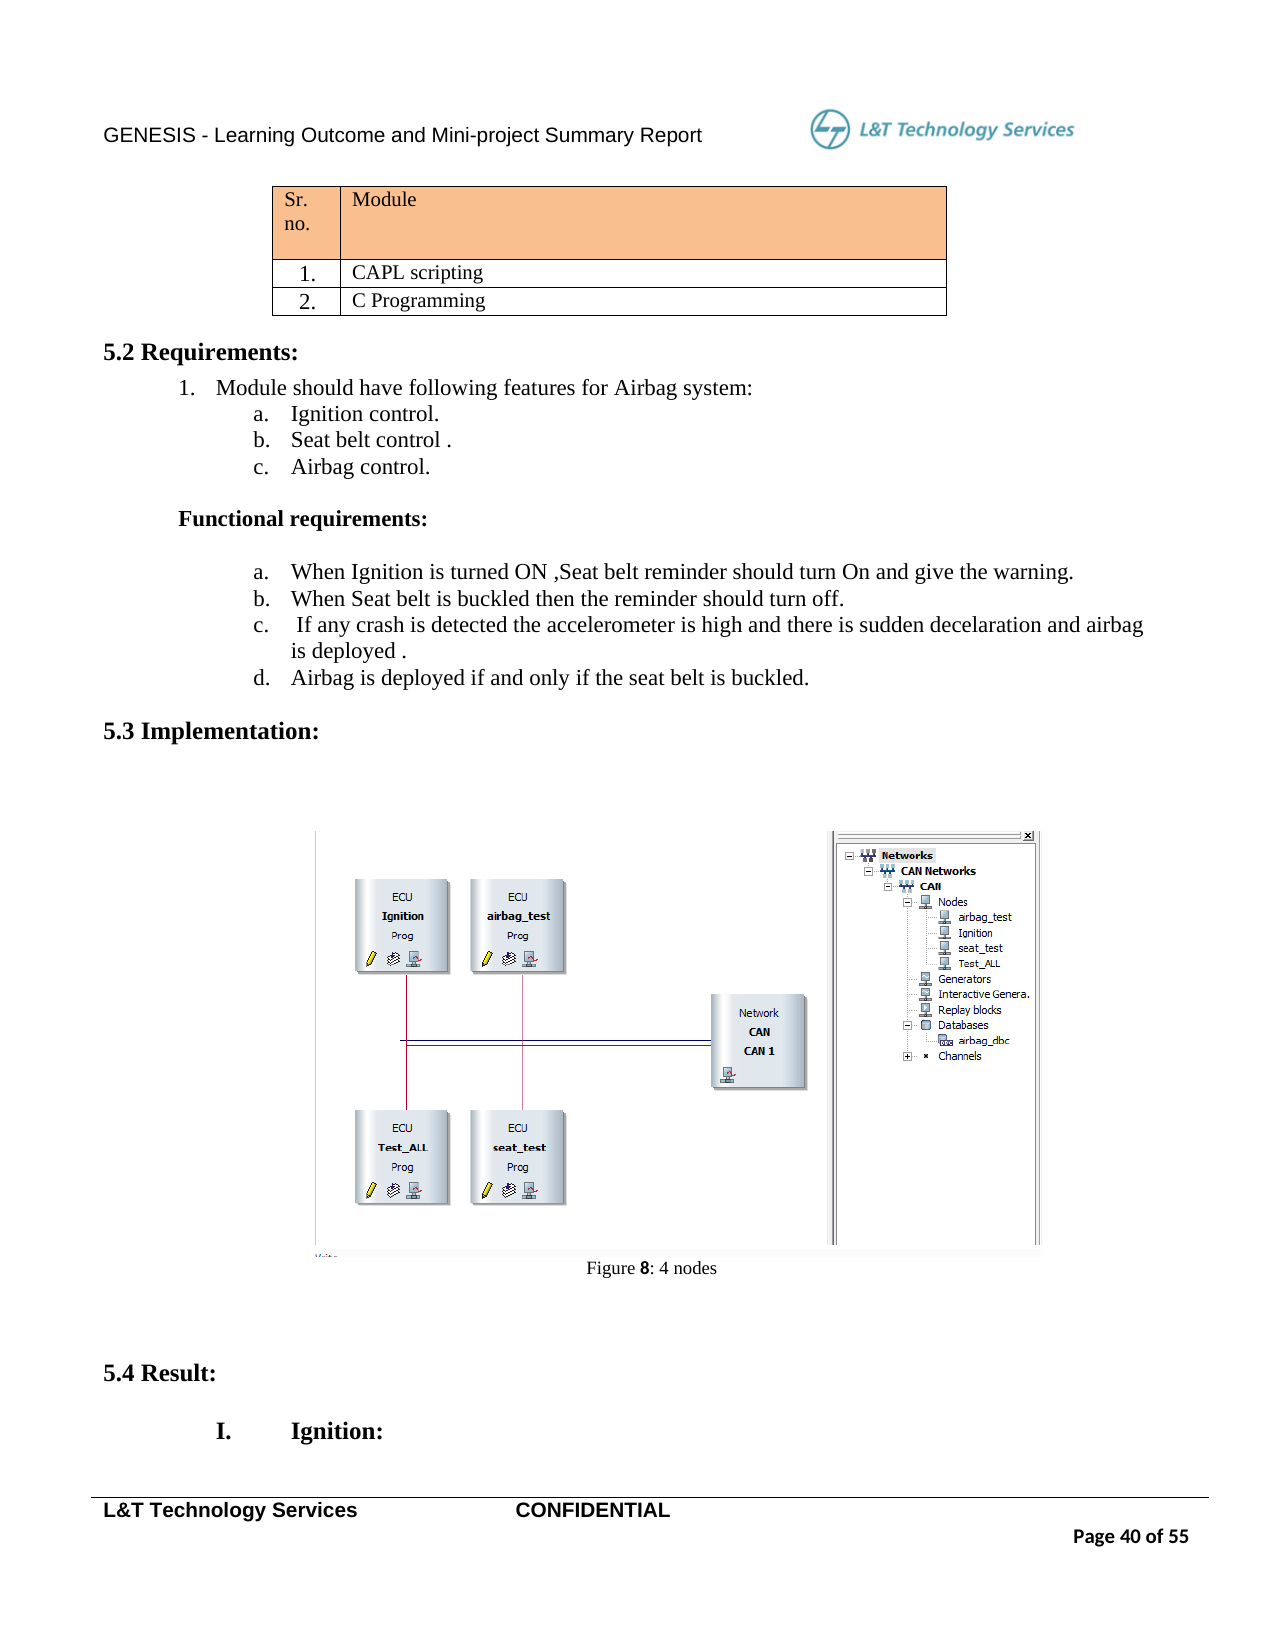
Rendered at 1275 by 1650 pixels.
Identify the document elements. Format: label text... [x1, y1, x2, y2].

list When Ignition is turned ON ,Seat belt reminder should turn On and give the warning. [253, 558, 1162, 584]
list When Seat belt is buckled then the reminder should turn off. [253, 584, 1162, 611]
list Result: [103, 1358, 1162, 1387]
list Airbag control. [253, 453, 1162, 479]
list Implementation: [103, 716, 1162, 745]
table_header Sr. no. [273, 187, 340, 259]
table_cell [273, 260, 340, 287]
list Seat belt control . [253, 426, 1162, 453]
text Functional requirements: [141, 506, 1162, 532]
table_cell C Programming [341, 288, 946, 315]
list Airbag is deployed if and only if the seat belt is buckled. [253, 664, 1162, 690]
list Ignition: [216, 1416, 1162, 1444]
subtitle Requirements: [103, 337, 1162, 365]
table_cell [273, 288, 340, 315]
table_header Module [341, 187, 946, 259]
picture [315, 831, 1043, 1257]
table_cell CAPL scripting [341, 260, 946, 287]
picture [808, 98, 1075, 162]
list Module should have following features for Airbag system: [178, 374, 1162, 400]
list If any crash is detected the accelerometer is high and there is sudden decelaration and airbag is deployed . [253, 611, 1162, 664]
list Ignition control. [253, 400, 1162, 426]
